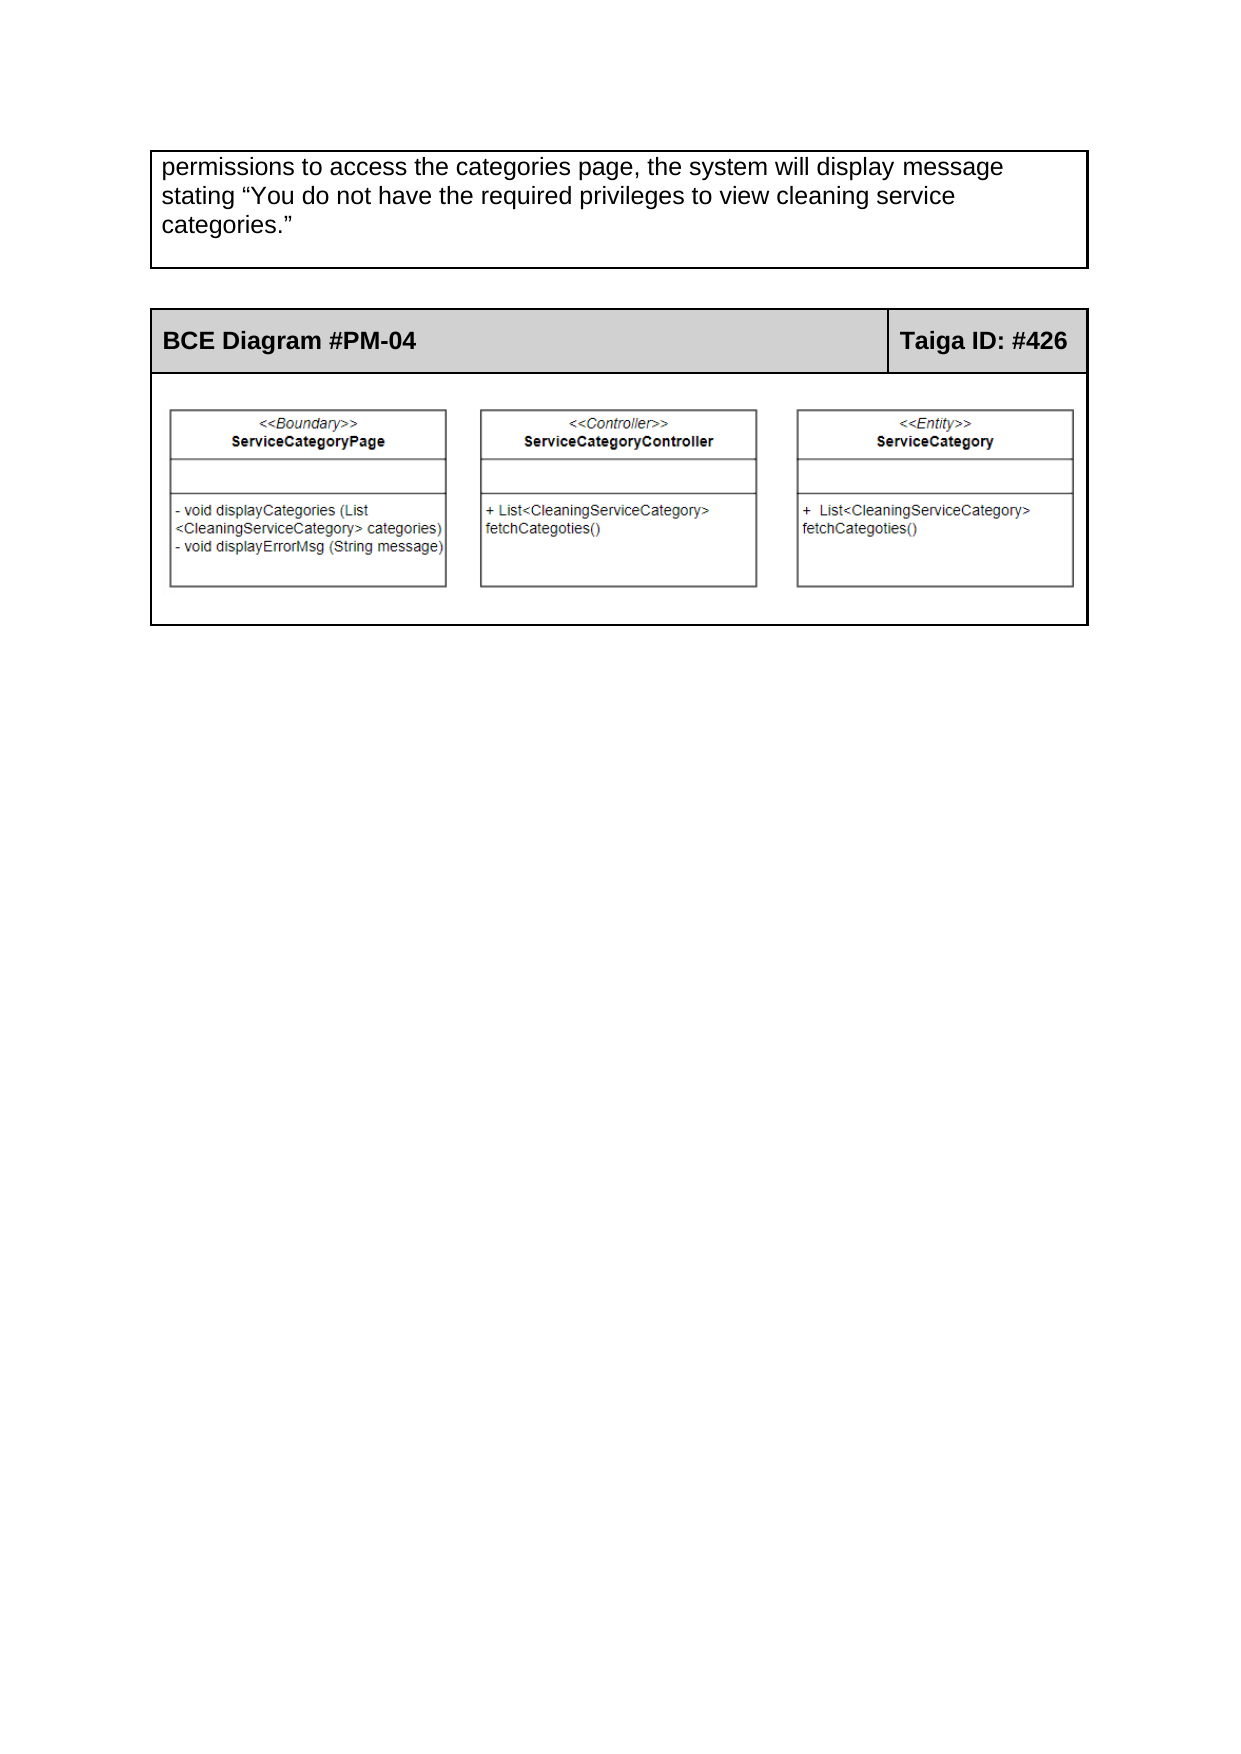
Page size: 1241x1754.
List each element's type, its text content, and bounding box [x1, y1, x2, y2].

table_cell [152, 374, 1086, 624]
table_header Taiga ID: #426 [889, 310, 1086, 372]
table_header BCE Diagram #PM-04 [152, 310, 887, 372]
picture [162, 402, 1077, 596]
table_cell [152, 152, 1086, 267]
